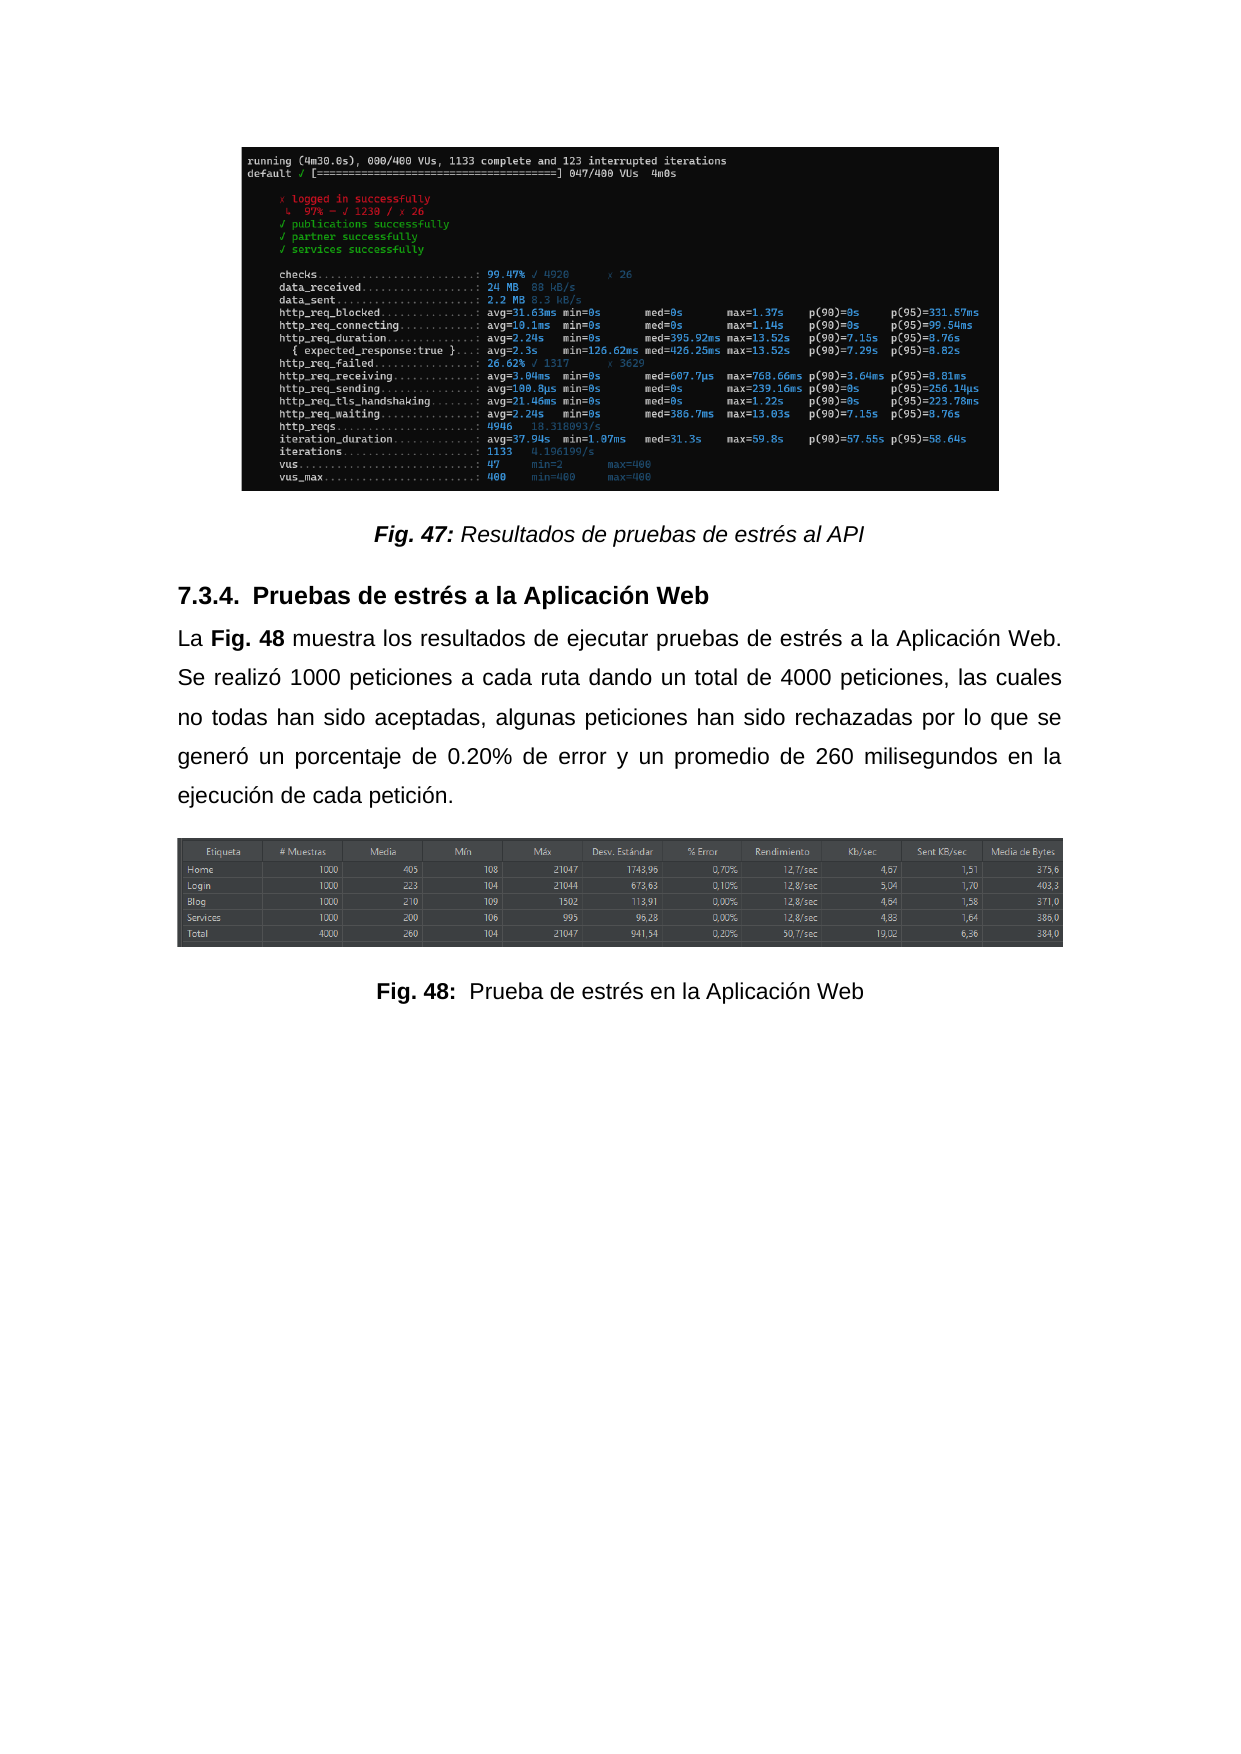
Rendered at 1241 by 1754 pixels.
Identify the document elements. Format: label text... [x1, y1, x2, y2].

subtitle Pruebas de estrés a la Aplicación Web [177, 581, 1063, 610]
picture [177, 838, 1063, 947]
text Fig. 47: Resultados de pruebas de estrés al API [177, 521, 1063, 547]
picture [241, 147, 999, 491]
text Fig. 48: Prueba de estrés en la Aplicación Web [177, 978, 1063, 1004]
text La Fig. 48 muestra los resultados de ejecutar pruebas de estrés a la Aplicación Web. Se realizó 1000 peticiones a cada ruta dando un total de 4000 peticiones, las cuales no todas han sido aceptadas, algunas peticiones han sido rechazadas por lo que se generó un porcentaje de 0.20% de error y un promedio de 260 milisegundos en la ejecución de cada petición. [177, 624, 1063, 809]
